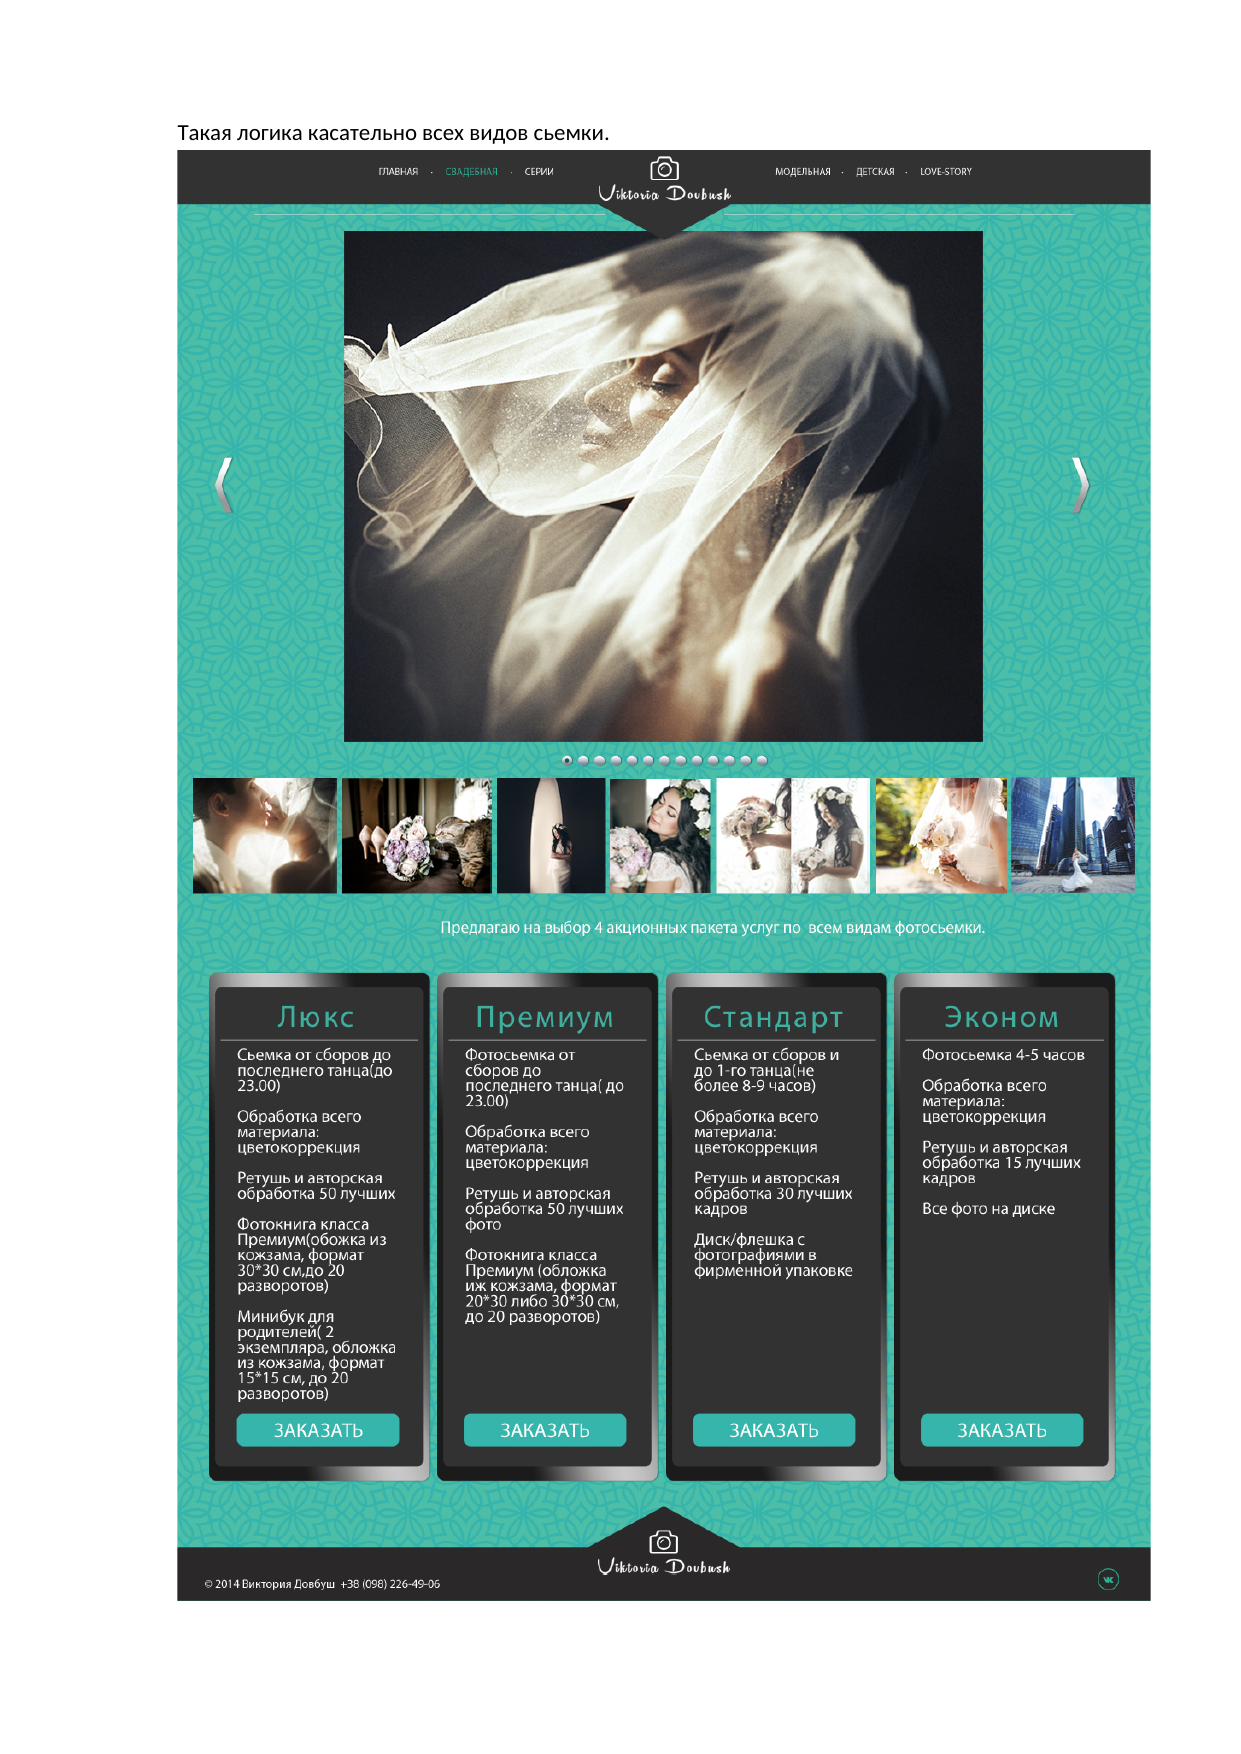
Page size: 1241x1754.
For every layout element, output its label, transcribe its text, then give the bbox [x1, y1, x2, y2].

picture [177, 150, 1151, 1601]
